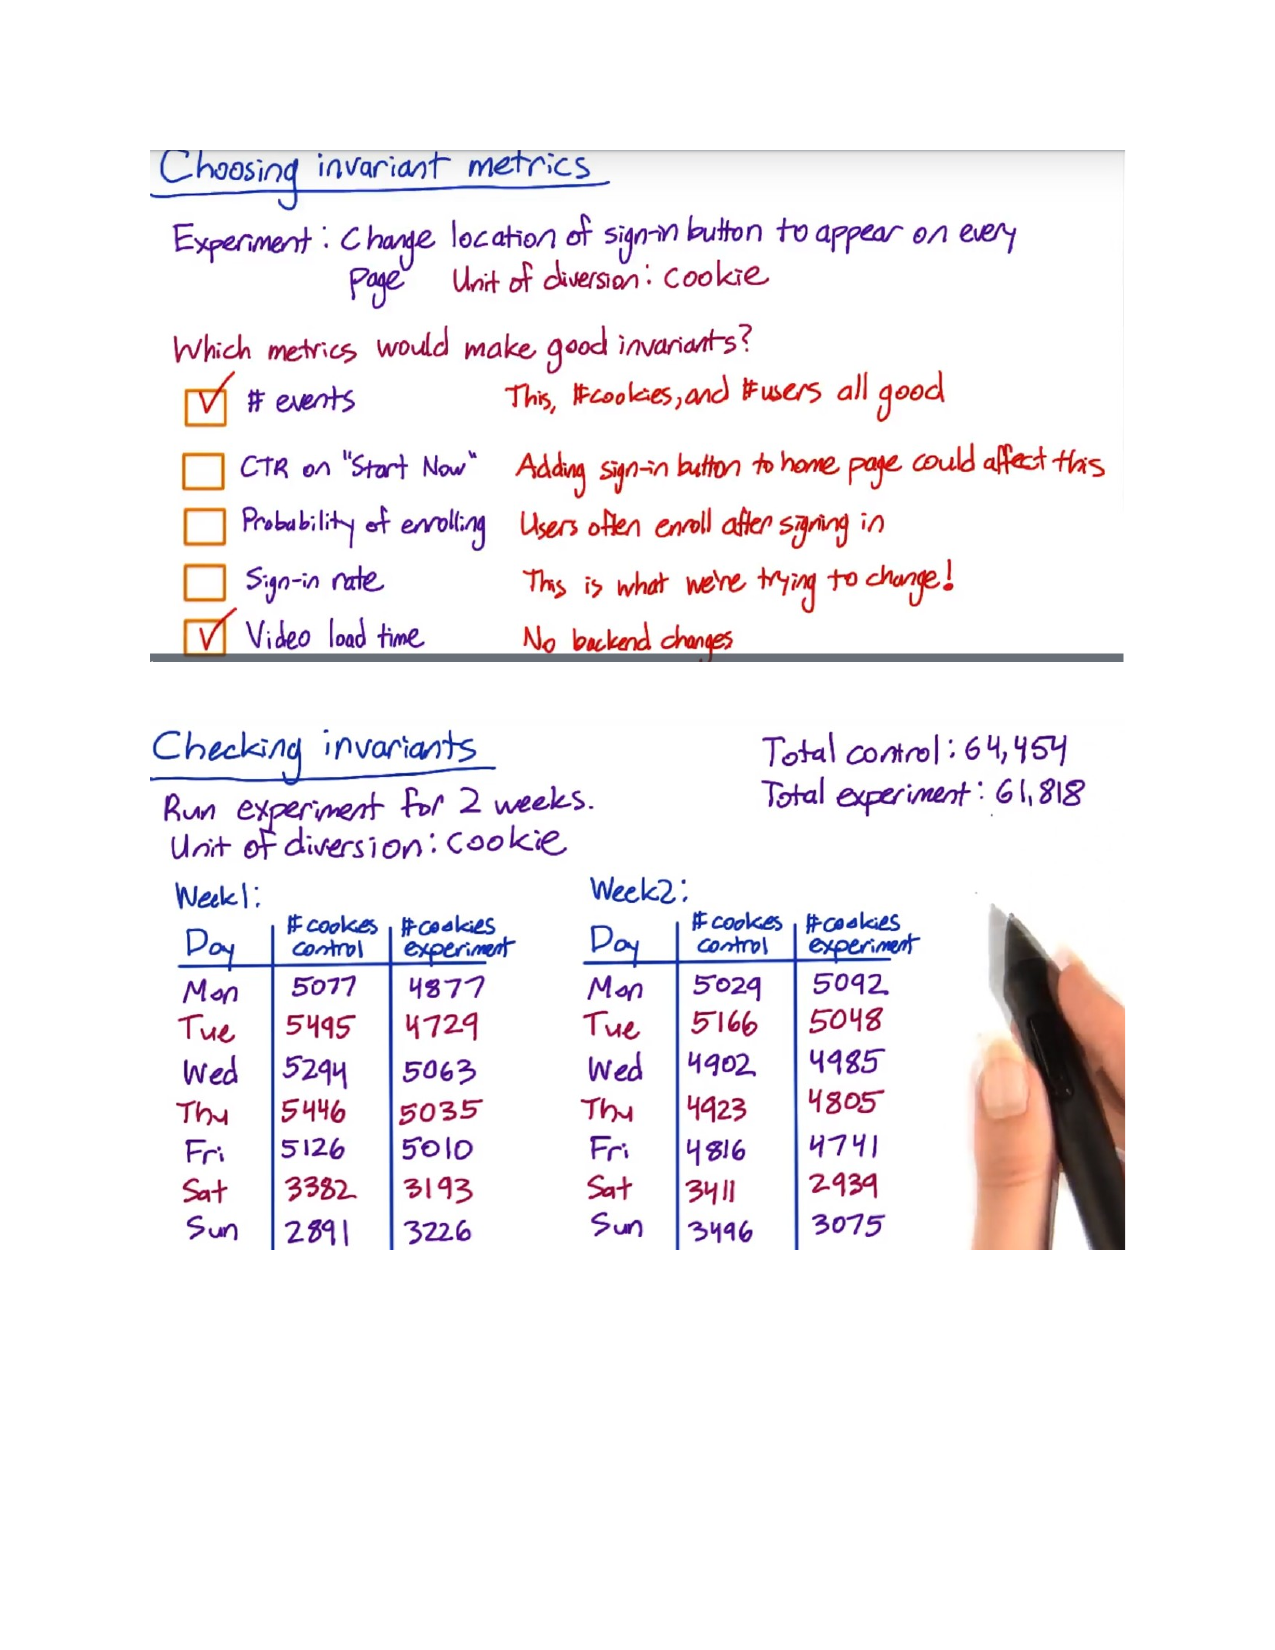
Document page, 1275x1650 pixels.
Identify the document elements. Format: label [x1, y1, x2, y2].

picture [150, 150, 1125, 662]
picture [150, 719, 1125, 1250]
